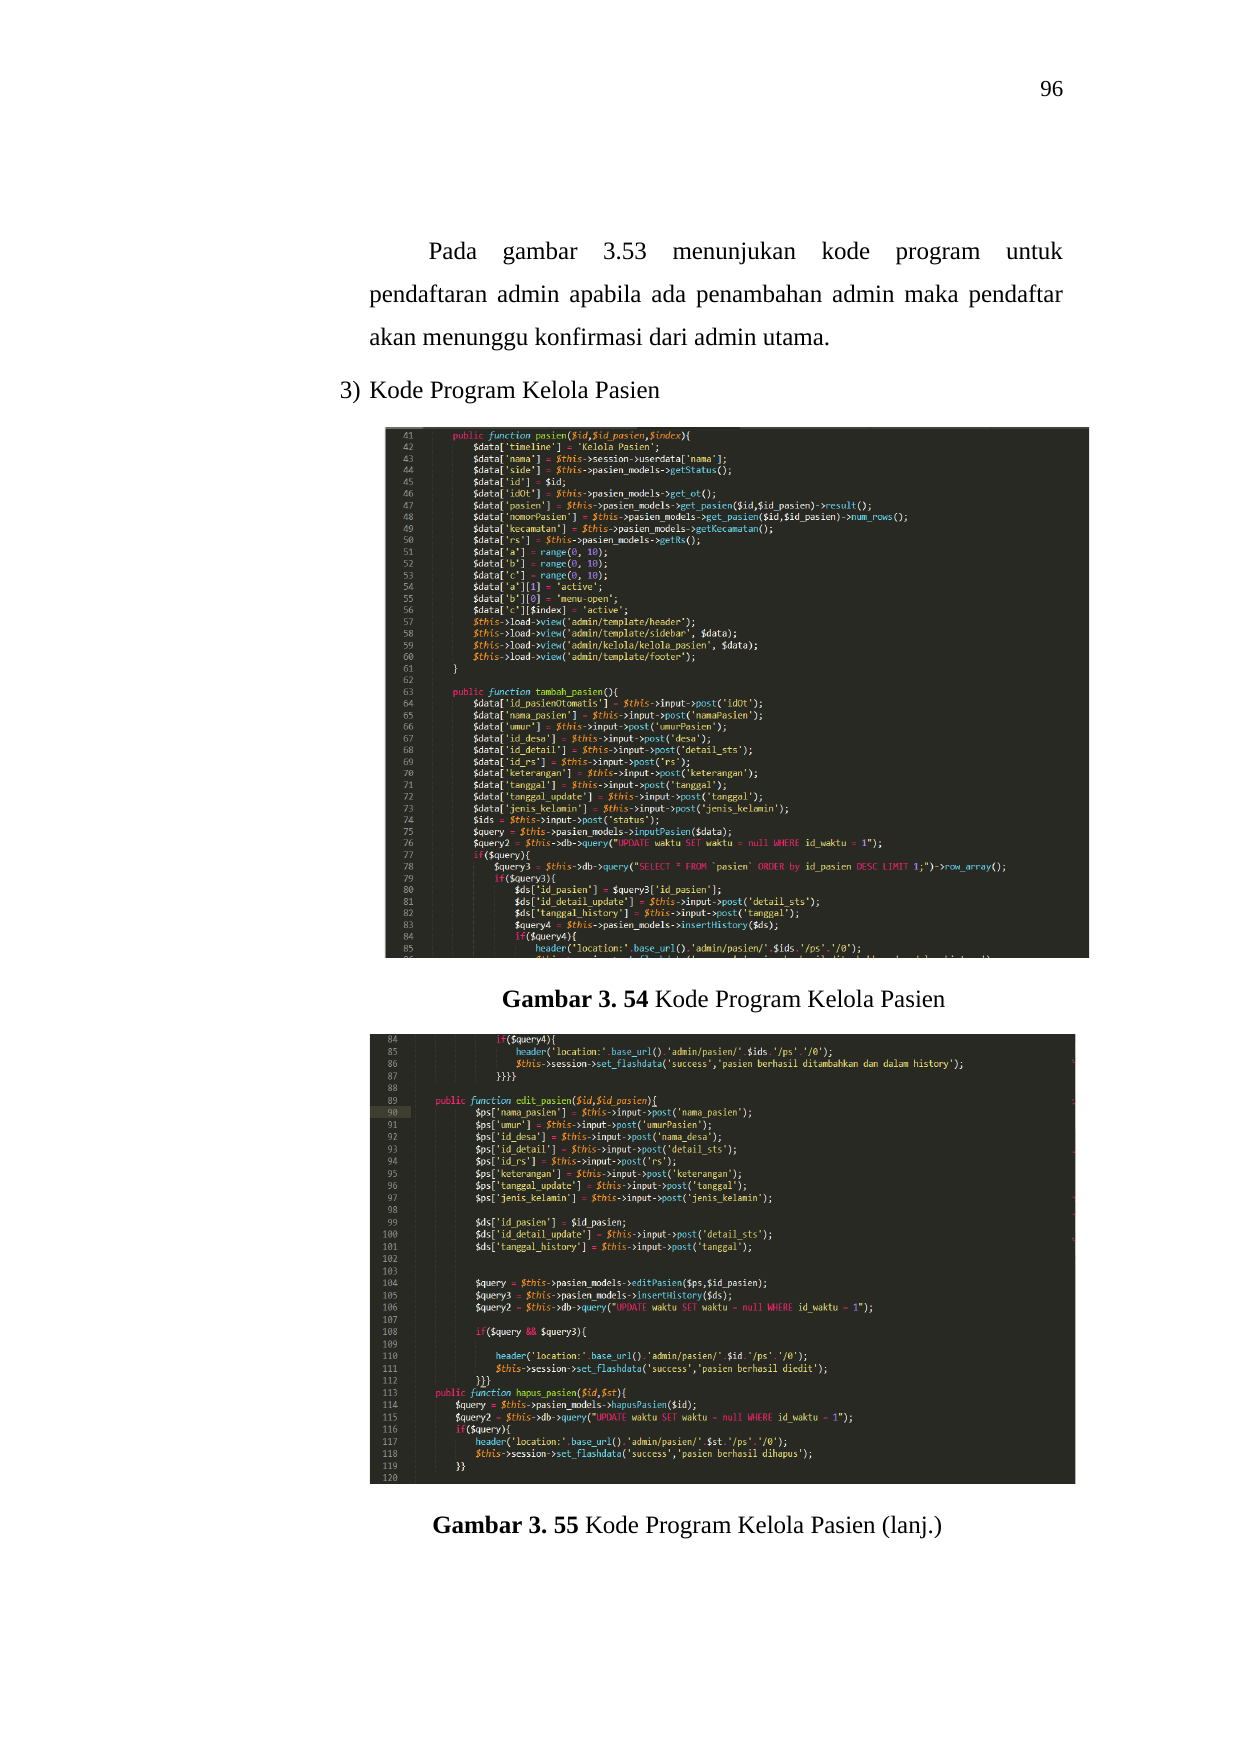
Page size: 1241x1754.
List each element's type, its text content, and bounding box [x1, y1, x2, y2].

list Kode Program Kelola Pasien [339, 375, 1063, 404]
picture [383, 427, 1090, 958]
text Pada gambar 3.53 menunjukan kode program untuk pendaftaran admin apabila ada penambahan admin maka pendaftar akan menunggu konfirmasi dari admin utama. [369, 236, 1063, 351]
picture [369, 1034, 1076, 1484]
